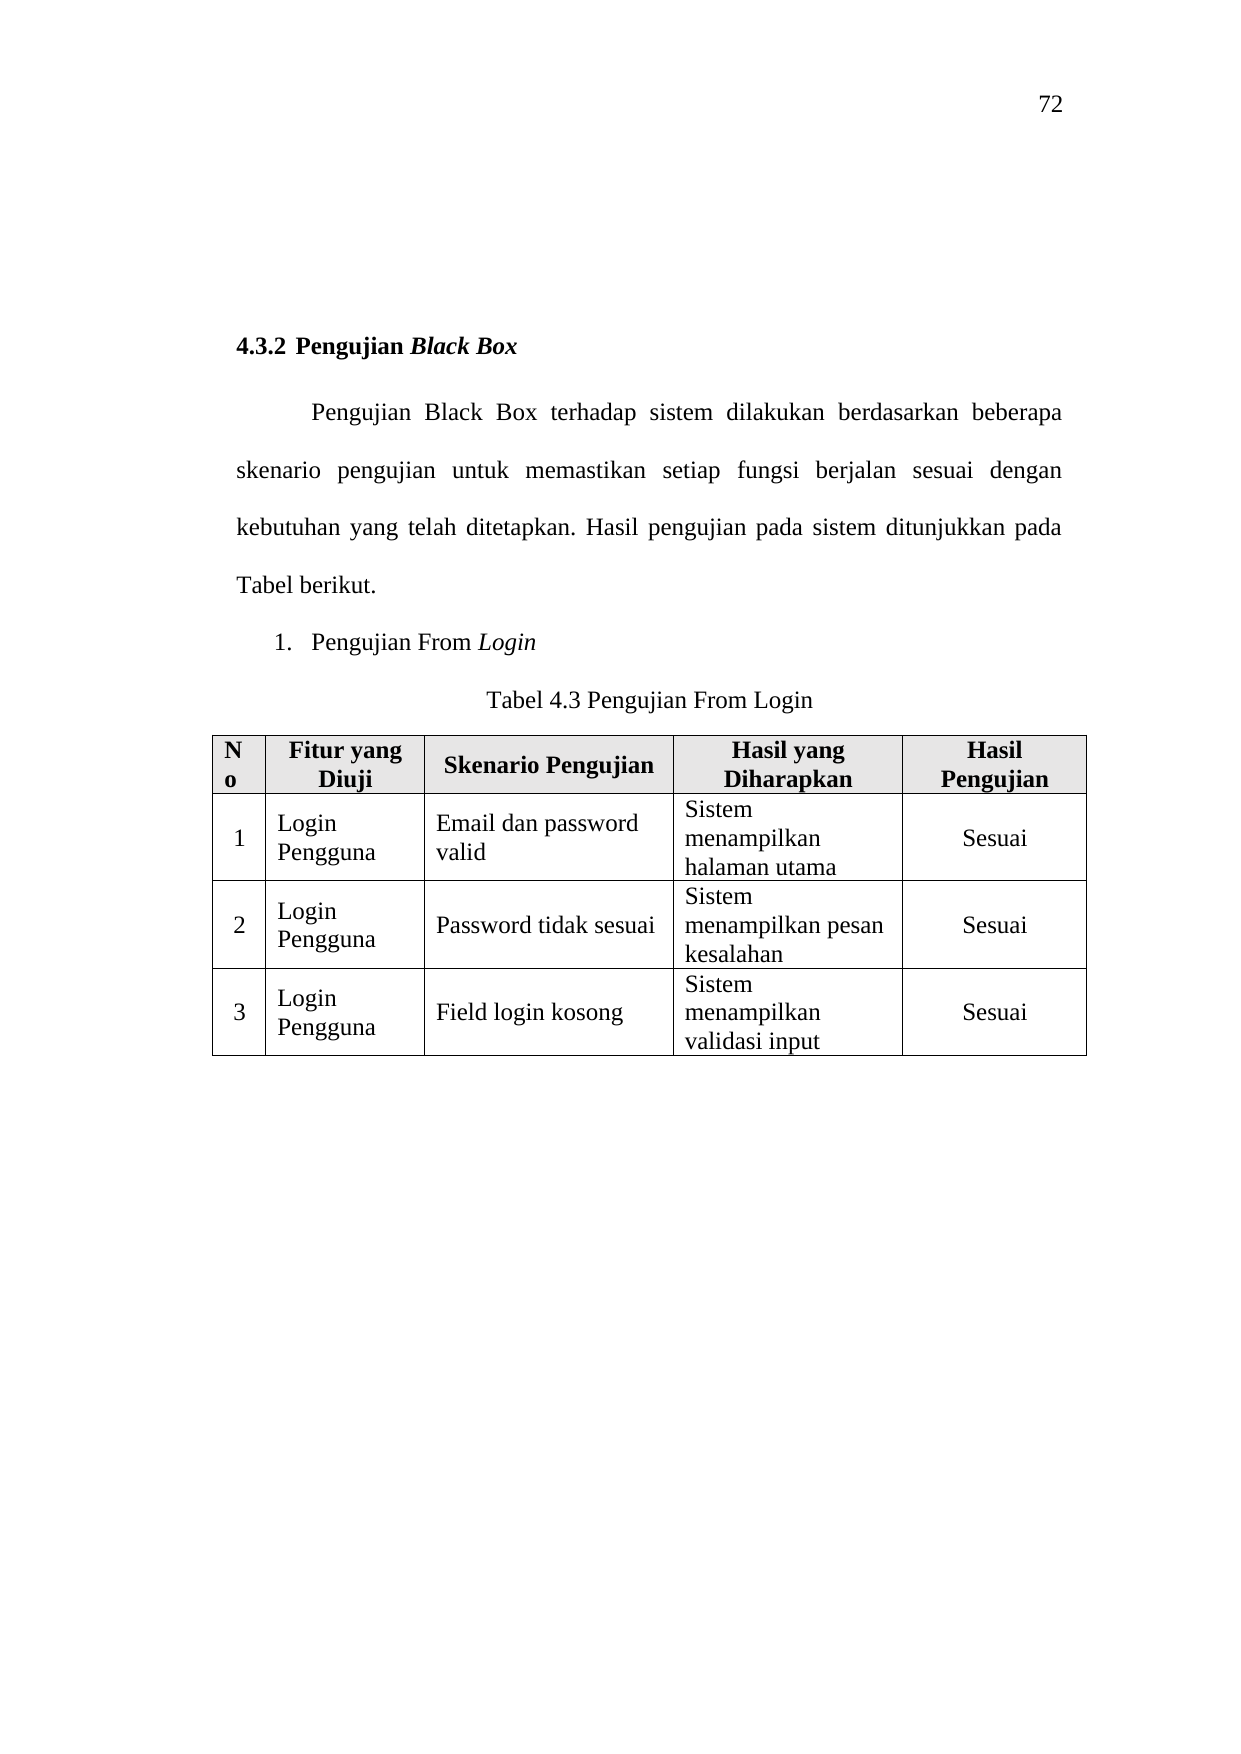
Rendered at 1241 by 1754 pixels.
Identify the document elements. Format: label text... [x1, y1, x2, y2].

table_cell Sistem menampilkan halaman utama [674, 794, 902, 880]
table_header Skenario Pengujian [425, 736, 673, 793]
table_cell 2 [213, 881, 265, 968]
table_cell Field login kosong [425, 969, 673, 1055]
list Pengujian From Login [274, 627, 1063, 656]
table_cell Sistem menampilkan pesan kesalahan [674, 881, 902, 968]
table_header Fitur yang Diuji [266, 736, 424, 793]
table_header Hasil Pengujian [903, 736, 1086, 793]
table_header No [213, 736, 265, 793]
table_cell Sesuai [903, 969, 1086, 1055]
table_cell Sesuai [903, 881, 1086, 968]
table_cell Login Pengguna [266, 969, 424, 1055]
subtitle 4.3.2 Pengujian Black Box [236, 331, 1063, 360]
table_cell 1 [213, 794, 265, 880]
table_header Hasil yang Diharapkan [674, 736, 902, 793]
table_cell Login Pengguna [266, 881, 424, 968]
table_cell Sistem menampilkan validasi input [674, 969, 902, 1055]
table_cell Login Pengguna [266, 794, 424, 880]
text Tabel 4.3 Pengujian From Login [236, 685, 1063, 714]
table_cell Password tidak sesuai [425, 881, 673, 968]
table_cell Sesuai [903, 794, 1086, 880]
table_cell 3 [213, 969, 265, 1055]
text Pengujian Black Box terhadap sistem dilakukan berdasarkan beberapa skenario pengujian untuk memastikan setiap fungsi berjalan sesuai dengan kebutuhan yang telah ditetapkan. Hasil pengujian pada sistem ditunjukkan pada Tabel berikut. [236, 397, 1063, 599]
table_cell Email dan password valid [425, 794, 673, 880]
